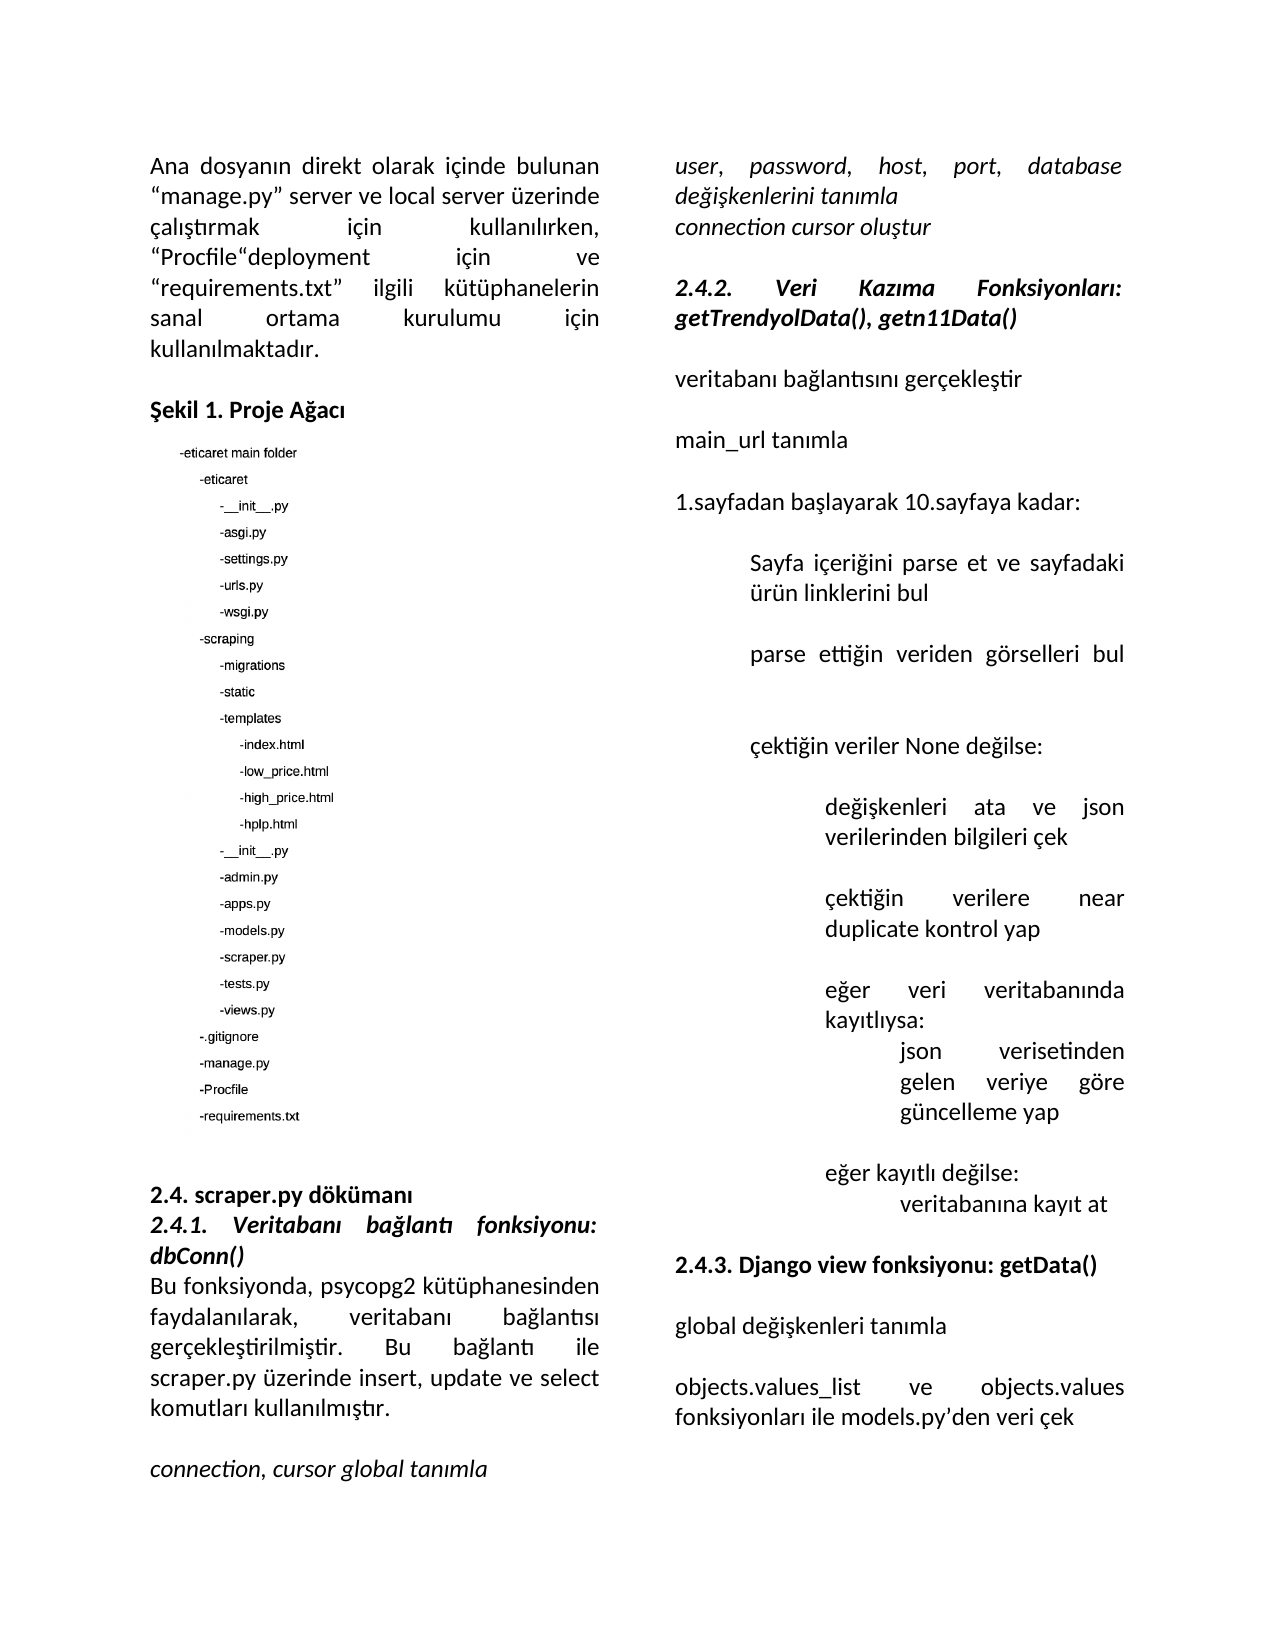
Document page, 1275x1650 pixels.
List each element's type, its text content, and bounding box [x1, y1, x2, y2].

text Sayfa içeriğini parse et ve sayfadaki ürün linklerini bul [750, 547, 1125, 608]
text eğer kayıtlı değilse: [750, 1157, 1125, 1188]
text Şekil 1. Proje Ağacı [150, 394, 600, 425]
text eğer veri veritabanında kayıtlıysa: [825, 974, 1125, 1035]
text user, password, host, port, database değişkenlerini tanımla [675, 150, 1125, 211]
text çektiğin veriler None değilse: [675, 730, 1125, 760]
text Bu fonksiyonda, psycopg2 kütüphanesinden faydalanılarak, veritabanı bağlantısı gerçekleştirilmiştir. Bu bağlantı ile scraper.py üzerinde insert, update ve select komutları kullanılmıştır. [150, 1270, 600, 1423]
text 2.4.2. Veri Kazıma Fonksiyonları: getTrendyolData(), getn11Data() [675, 272, 1125, 333]
text connection cursor oluştur [675, 211, 1125, 242]
text objects.values_list ve objects.values fonksiyonları ile models.py’den veri çek [675, 1371, 1125, 1432]
picture [150, 424, 381, 1149]
text connection, cursor global tanımla [150, 1453, 600, 1484]
text 1.sayfadan başlayarak 10.sayfaya kadar: [675, 486, 1125, 516]
text değişkenleri ata ve json verilerinden bilgileri çek [825, 791, 1125, 852]
text veritabanı bağlantısını gerçekleştir [675, 364, 1125, 394]
text global değişkenleri tanımla [675, 1310, 1125, 1340]
text veritabanına kayıt at [825, 1188, 1125, 1218]
text main_url tanımla [675, 425, 1125, 455]
text parse ettiğin veriden görselleri bul [675, 638, 1125, 699]
text 2.4.1. Veritabanı bağlantı fonksiyonu: dbConn() [150, 1209, 600, 1270]
text 2.4. scraper.py dökümanı [150, 1179, 600, 1209]
text json verisetinden gelen veriye göre güncelleme yap [900, 1035, 1125, 1127]
text çektiğin verilere near duplicate kontrol yap [825, 882, 1125, 943]
text Ana dosyanın direkt olarak içinde bulunan “manage.py” server ve local server üzerinde çalıştırmak için kullanılırken, “Procfile“deployment için ve “requirements.txt” ilgili kütüphanelerin sanal ortama kurulumu için kullanılmaktadır. [150, 150, 600, 364]
text 2.4.3. Django view fonksiyonu: getData() [675, 1249, 1125, 1279]
